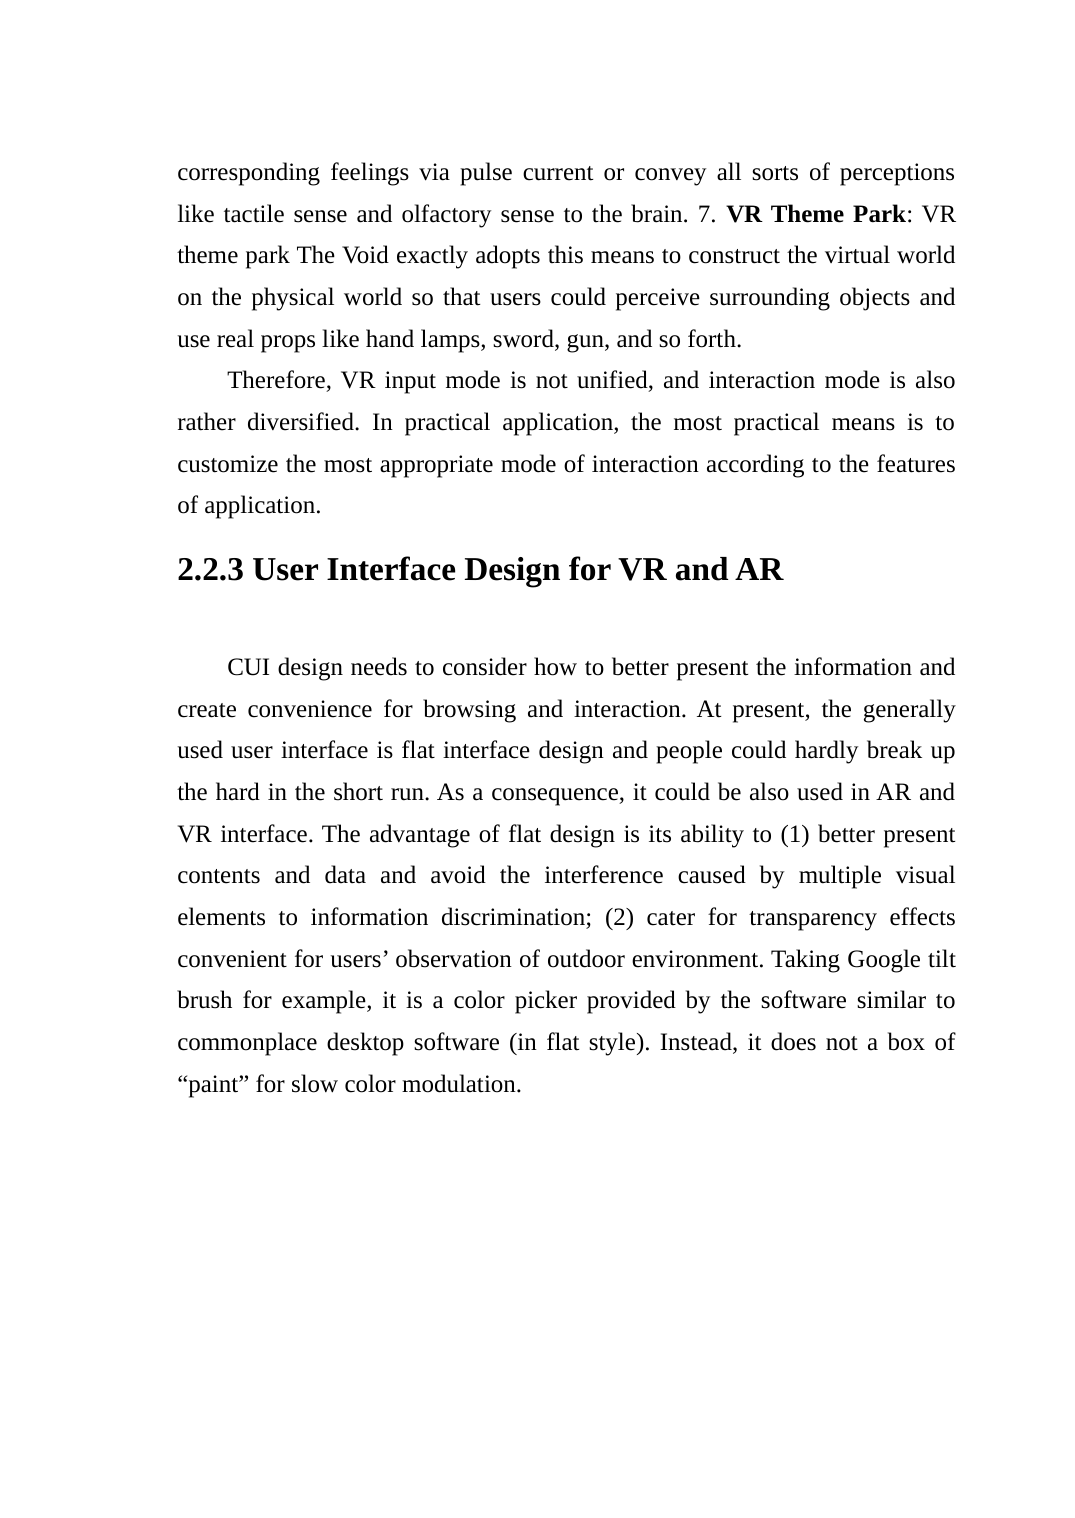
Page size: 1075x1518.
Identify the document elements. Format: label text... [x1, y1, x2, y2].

text 2.2.3 User Interface Design for VR and AR [177, 549, 956, 587]
text Therefore, VR input mode is not unified, and interaction mode is also rather diversified. In practical application, the most practical means is to customize the most appropriate mode of interaction according to the features of application. [177, 355, 956, 522]
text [177, 147, 956, 355]
text CUI design needs to consider how to better present the information and create convenience for browsing and interaction. At present, the generally used user interface is flat interface design and people could hardly break up the hard in the short run. As a consequence, it could be also used in AR and VR interface. The advantage of flat design is its ability to (1) better present contents and data and avoid the interference caused by multiple visual elements to information discrimination; (2) cater for transparency effects convenient for users’ observation of outdoor environment. Taking Google tilt brush for example, it is a color picker provided by the software similar to commonplace desktop software (in flat style). Instead, it does not a box of “paint” for slow color modulation. [177, 642, 956, 1100]
